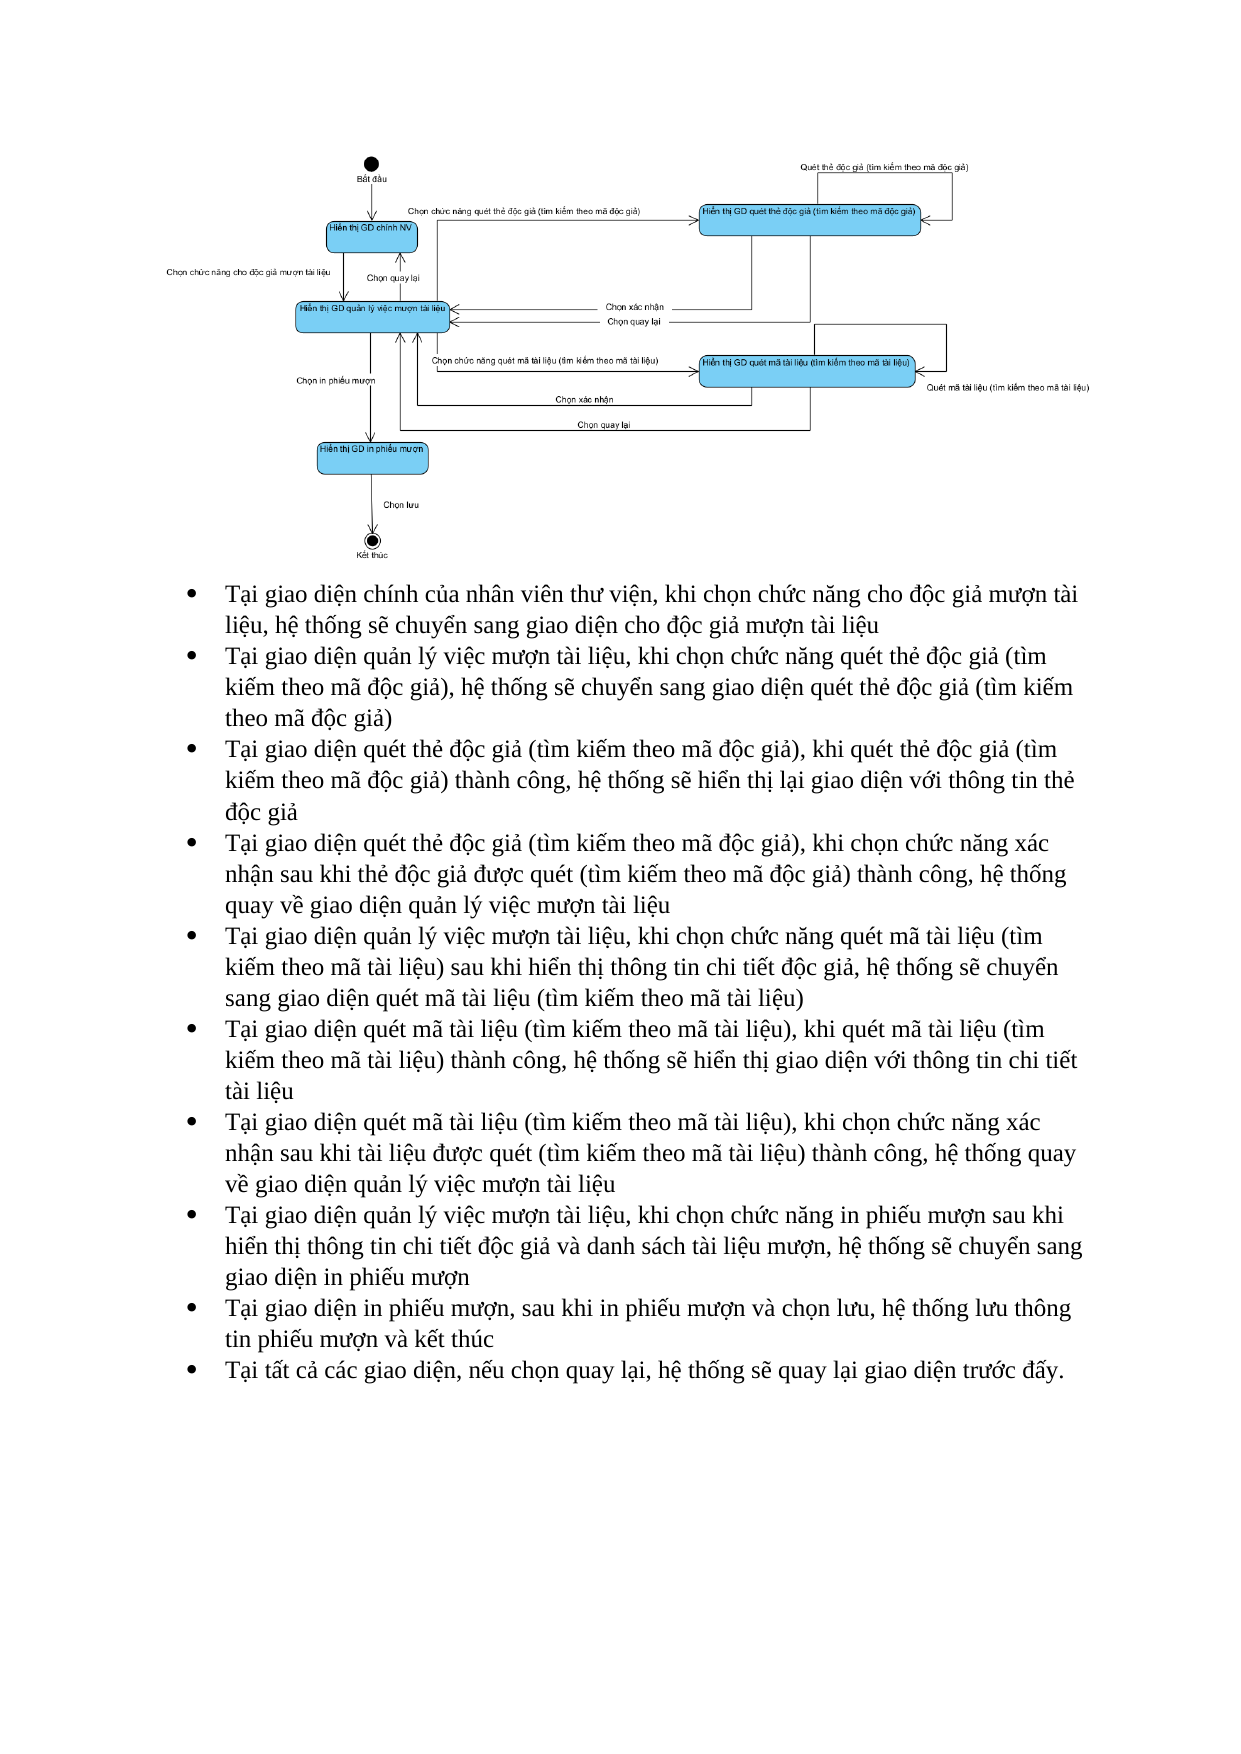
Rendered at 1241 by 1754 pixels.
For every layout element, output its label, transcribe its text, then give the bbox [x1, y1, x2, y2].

list Tại tất cả các giao diện, nếu chọn quay lại, hệ thống sẽ quay lại giao diện trước đấy. [187, 1355, 1090, 1384]
list Tại giao diện quét thẻ độc giả (tìm kiếm theo mã độc giả), khi chọn chức năng xác nhận sau khi thẻ độc giả được quét (tìm kiếm theo mã độc giả) thành công, hệ thống quay về giao diện quản lý việc mượn tài liệu [187, 828, 1090, 918]
list Tại giao diện chính của nhân viên thư viện, khi chọn chức năng cho độc giả mượn tài liệu, hệ thống sẽ chuyển sang giao diện cho độc giả mượn tài liệu [187, 579, 1090, 639]
list Tại giao diện quản lý việc mượn tài liệu, khi chọn chức năng quét thẻ độc giả (tìm kiếm theo mã độc giả), hệ thống sẽ chuyển sang giao diện quét thẻ độc giả (tìm kiếm theo mã độc giả) [187, 641, 1090, 732]
list Tại giao diện in phiếu mượn, sau khi in phiếu mượn và chọn lưu, hệ thống lưu thông tin phiếu mượn và kết thúc [187, 1293, 1090, 1353]
list Tại giao diện quản lý việc mượn tài liệu, khi chọn chức năng in phiếu mượn sau khi hiển thị thông tin chi tiết độc giả và danh sách tài liệu mượn, hệ thống sẽ chuyển sang giao diện in phiếu mượn [187, 1200, 1090, 1291]
picture [150, 150, 1091, 561]
list Tại giao diện quét thẻ độc giả (tìm kiếm theo mã độc giả), khi quét thẻ độc giả (tìm kiếm theo mã độc giả) thành công, hệ thống sẽ hiển thị lại giao diện với thông tin thẻ độc giả [187, 734, 1090, 825]
list Tại giao diện quét mã tài liệu (tìm kiếm theo mã tài liệu), khi quét mã tài liệu (tìm kiếm theo mã tài liệu) thành công, hệ thống sẽ hiển thị giao diện với thông tin chi tiết tài liệu [187, 1014, 1090, 1105]
list Tại giao diện quản lý việc mượn tài liệu, khi chọn chức năng quét mã tài liệu (tìm kiếm theo mã tài liệu) sau khi hiển thị thông tin chi tiết độc giả, hệ thống sẽ chuyển sang giao diện quét mã tài liệu (tìm kiếm theo mã tài liệu) [187, 921, 1090, 1012]
list Tại giao diện quét mã tài liệu (tìm kiếm theo mã tài liệu), khi chọn chức năng xác nhận sau khi tài liệu được quét (tìm kiếm theo mã tài liệu) thành công, hệ thống quay về giao diện quản lý việc mượn tài liệu [187, 1107, 1090, 1198]
